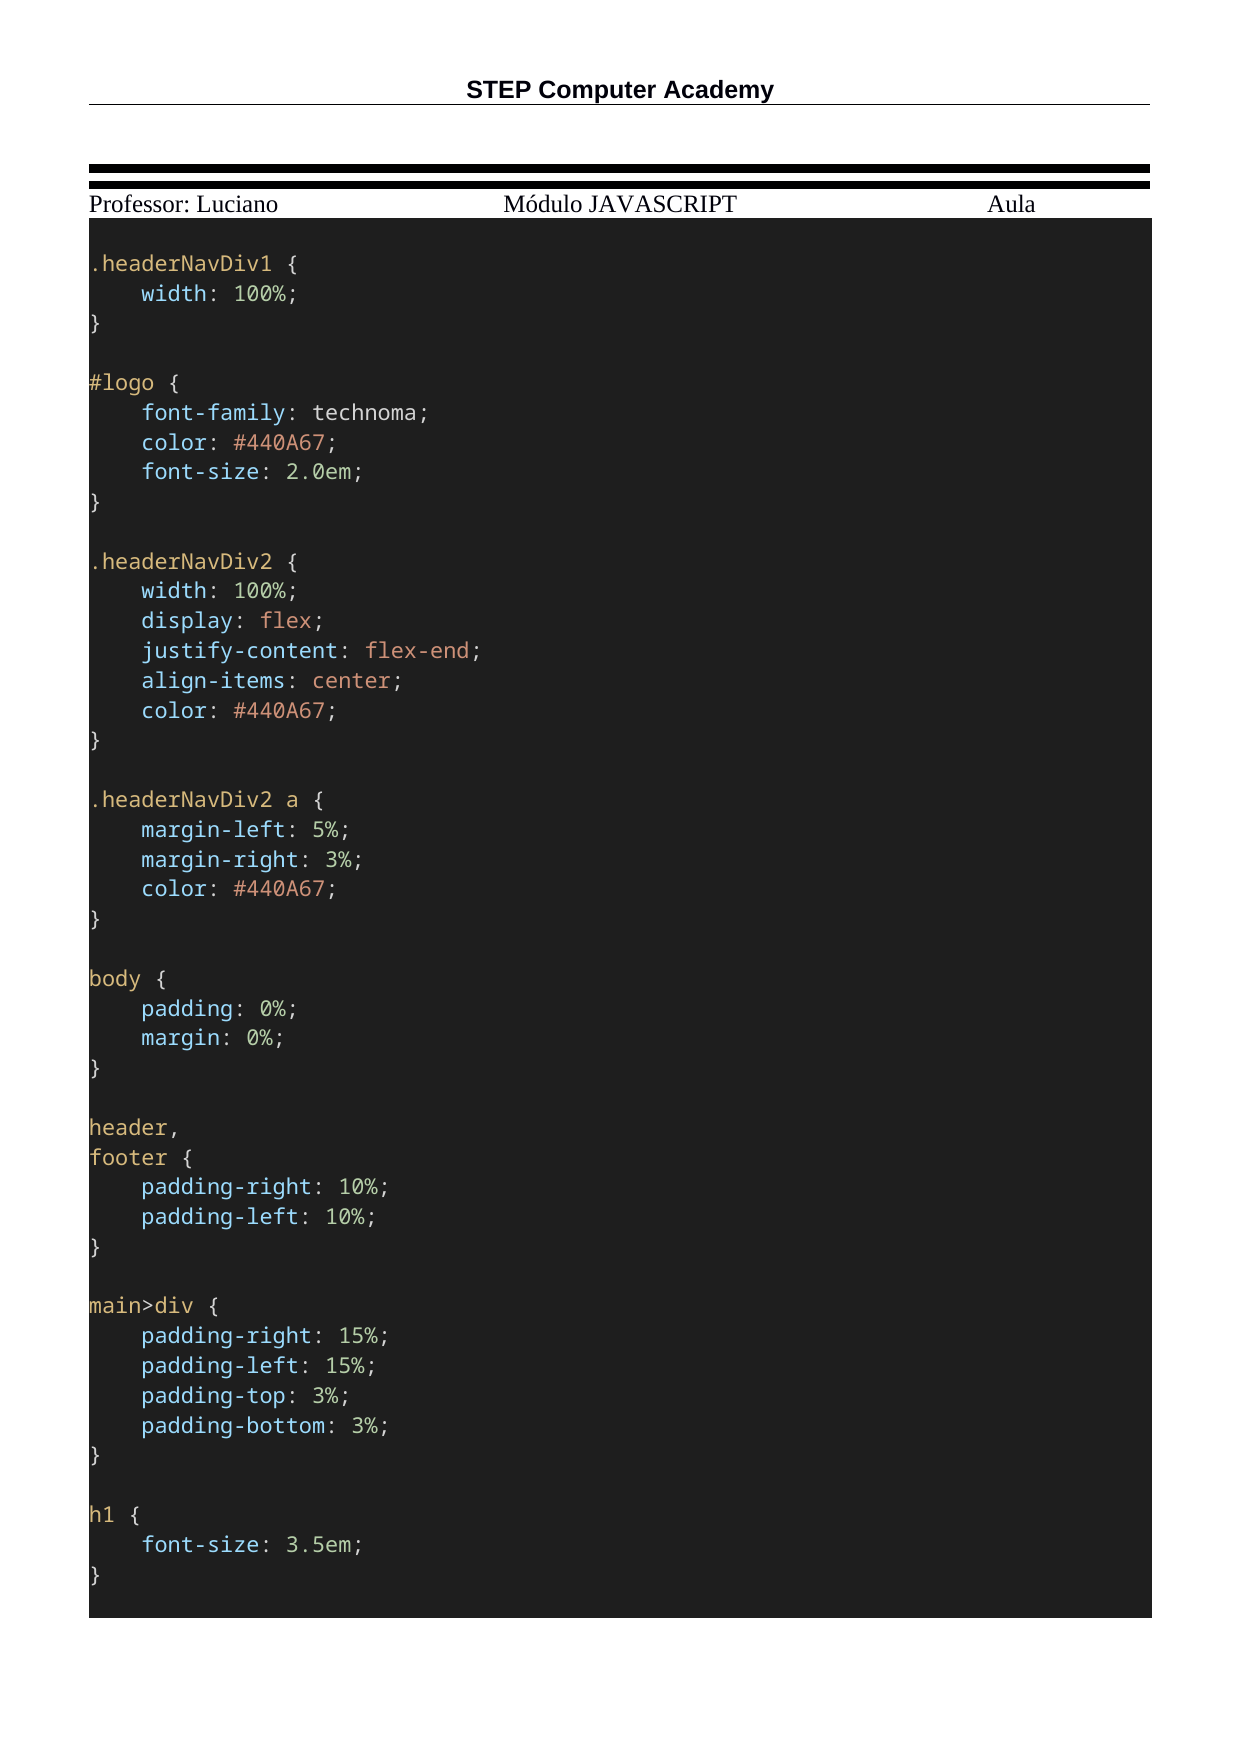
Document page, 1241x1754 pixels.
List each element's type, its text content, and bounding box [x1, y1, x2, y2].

text } [89, 1558, 1152, 1588]
text } [89, 486, 1152, 516]
text } [89, 307, 1152, 337]
text width: 100%; [89, 277, 1152, 307]
text padding-bottom: 3%; [89, 1409, 1152, 1439]
text } [89, 903, 1152, 933]
text h1 { [89, 1499, 1152, 1529]
text margin: 0%; [89, 1022, 1152, 1052]
text main>div { [89, 1290, 1152, 1320]
text padding-left: 15%; [89, 1350, 1152, 1380]
text header, [89, 1112, 1152, 1141]
text align-items: center; [89, 665, 1152, 694]
text display: flex; [89, 605, 1152, 635]
text body { [89, 963, 1152, 992]
text .headerNavDiv1 { [89, 248, 1152, 277]
text padding-right: 10%; [89, 1171, 1152, 1201]
text color: #440A67; [89, 873, 1152, 903]
text justify-content: flex-end; [89, 635, 1152, 665]
text padding: 0%; [89, 992, 1152, 1022]
text } [89, 1231, 1152, 1261]
text .headerNavDiv2 { [89, 546, 1152, 575]
text } [89, 1439, 1152, 1469]
text margin-right: 3%; [89, 843, 1152, 873]
text margin-left: 5%; [89, 814, 1152, 843]
text padding-right: 15%; [89, 1320, 1152, 1350]
text padding-top: 3%; [89, 1380, 1152, 1409]
text font-size: 3.5em; [89, 1529, 1152, 1558]
text font-family: technoma; [89, 397, 1152, 426]
text width: 100%; [89, 575, 1152, 605]
text footer { [89, 1141, 1152, 1171]
text color: #440A67; [89, 426, 1152, 456]
text padding-left: 10%; [89, 1201, 1152, 1231]
text .headerNavDiv2 a { [89, 784, 1152, 814]
text color: #440A67; [89, 694, 1152, 724]
text } [89, 1052, 1152, 1082]
text font-size: 2.0em; [89, 456, 1152, 486]
text } [89, 724, 1152, 754]
text #logo { [89, 367, 1152, 397]
